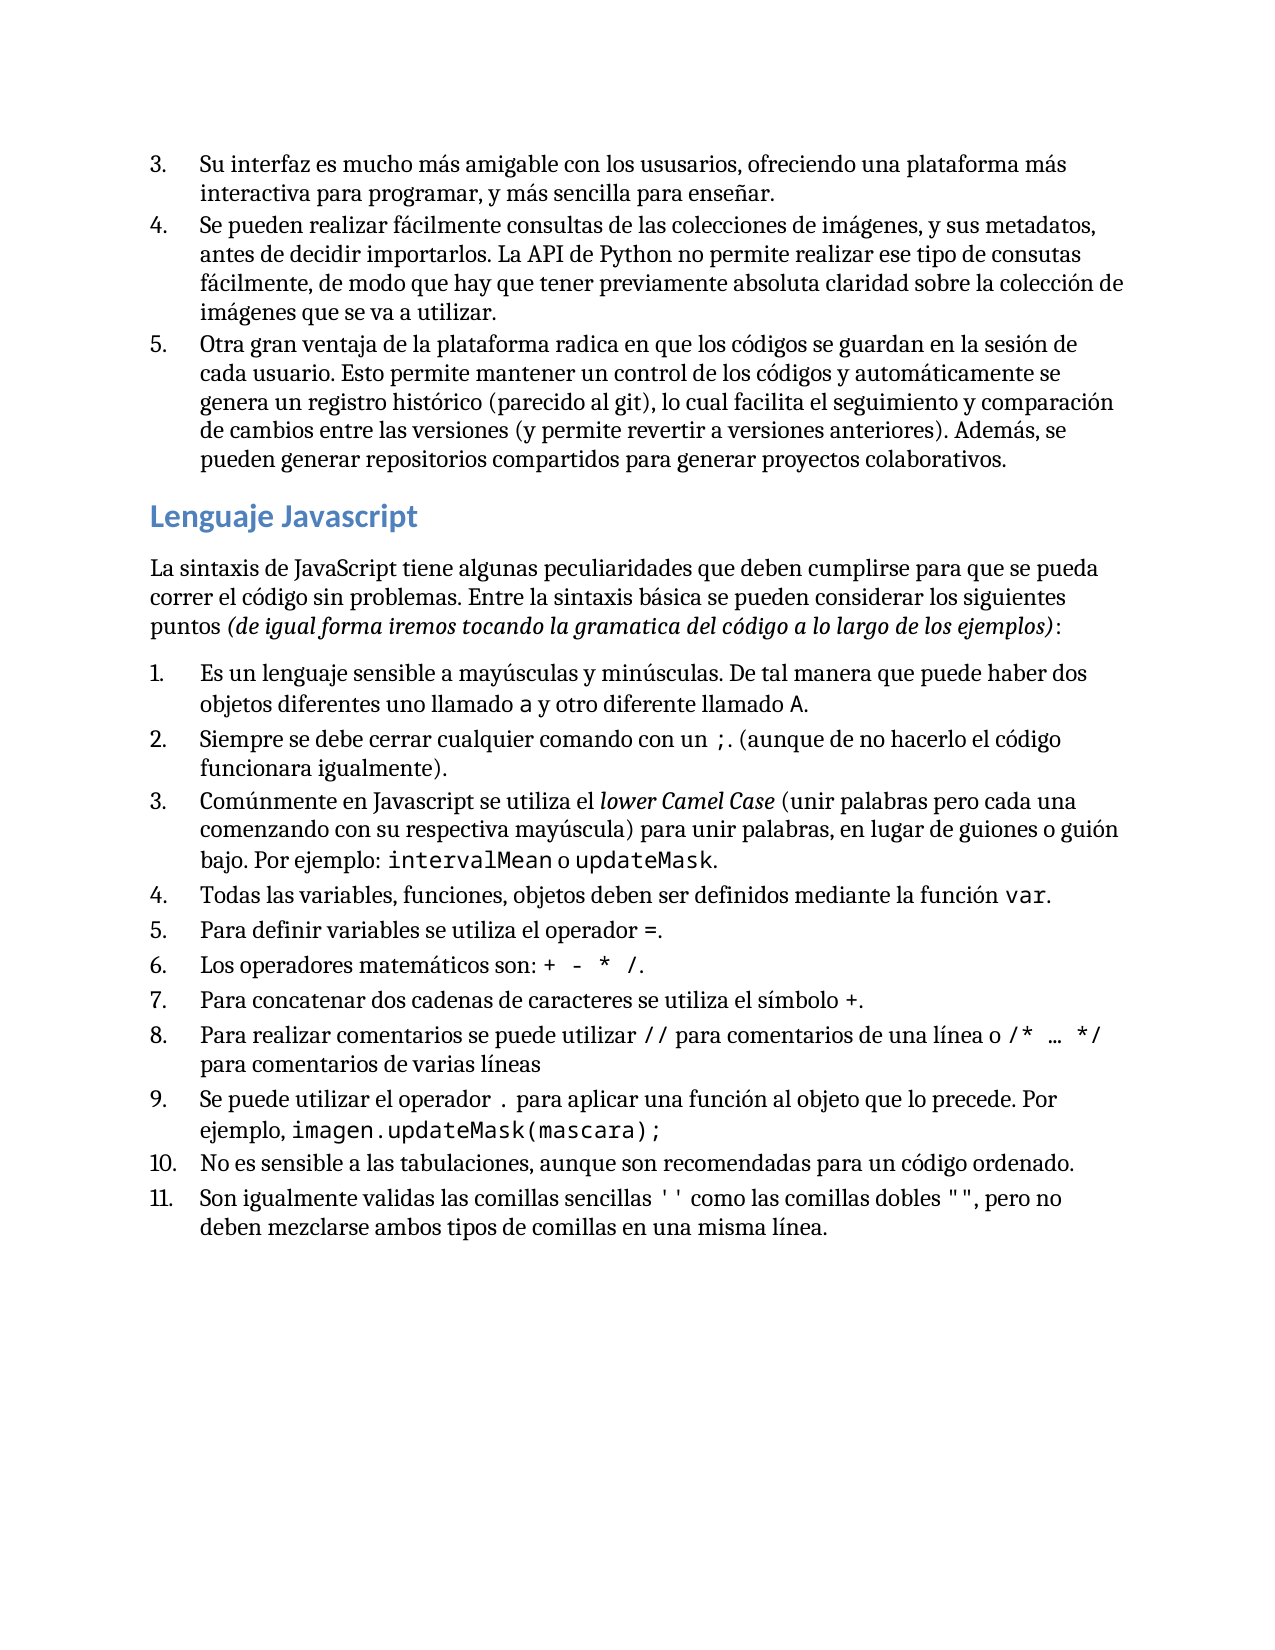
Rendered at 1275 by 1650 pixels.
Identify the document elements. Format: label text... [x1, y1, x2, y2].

list Los operadores matemáticos son: + - * /. [150, 949, 1125, 980]
list Se puede utilizar el operador . para aplicar una función al objeto que lo precede. Por ejemplo, imagen.updateMask(mascara); [150, 1083, 1125, 1145]
list Todas las variables, funciones, objetos deben ser definidos mediante la función var. [150, 879, 1125, 910]
list Su interfaz es mucho más amigable con los ususarios, ofreciendo una plataforma más interactiva para programar, y más sencilla para enseñar. [150, 150, 1125, 207]
list Para concatenar dos cadenas de caracteres se utiliza el símbolo +. [150, 984, 1125, 1015]
list Siempre se debe cerrar cualquier comando con un ;. (aunque de no hacerlo el código funcionara igualmente). [150, 723, 1125, 783]
list Son igualmente validas las comillas sencillas '' como las comillas dobles "", pero no deben mezclarse ambos tipos de comillas en una misma línea. [150, 1182, 1125, 1242]
list Se pueden realizar fácilmente consultas de las colecciones de imágenes, y sus metadatos, antes de decidir importarlos. La API de Python no permite realizar ese tipo de consutas fácilmente, de modo que hay que tener previamente absoluta claridad sobre la colección de imágenes que se va a utilizar. [150, 211, 1125, 326]
list Para realizar comentarios se puede utilizar // para comentarios de una línea o /* … */ para comentarios de varias líneas [150, 1019, 1125, 1079]
list No es sensible a las tabulaciones, aunque son recomendadas para un código ordenado. [150, 1149, 1125, 1178]
list Para definir variables se utiliza el operador =. [150, 914, 1125, 945]
list Es un lenguaje sensible a mayúsculas y minúsculas. De tal manera que puede haber dos objetos diferentes uno llamado a y otro diferente llamado A. [150, 659, 1125, 719]
list Otra gran ventaja de la plataforma radica en que los códigos se guardan en la sesión de cada usuario. Esto permite mantener un control de los códigos y automáticamente se genera un registro histórico (parecido al git), lo cual facilita el seguimiento y comparación de cambios entre las versiones (y permite revertir a versiones anteriores). Además, se pueden generar repositorios compartidos para generar proyectos colaborativos. [150, 330, 1125, 474]
text La sintaxis de JavaScript tiene algunas peculiaridades que deben cumplirse para que se pueda correr el código sin problemas. Entre la sintaxis básica se pueden considerar los siguientes puntos (de igual forma iremos tocando la gramatica del código a lo largo de los ejemplos): [150, 554, 1125, 640]
subtitle Lenguaje Javascript [150, 494, 1125, 535]
list Comúnmente en Javascript se utiliza el lower Camel Case (unir palabras pero cada una comenzando con su respectiva mayúscula) para unir palabras, en lugar de guiones o guión bajo. Por ejemplo: intervalMean o updateMask. [150, 787, 1125, 875]
